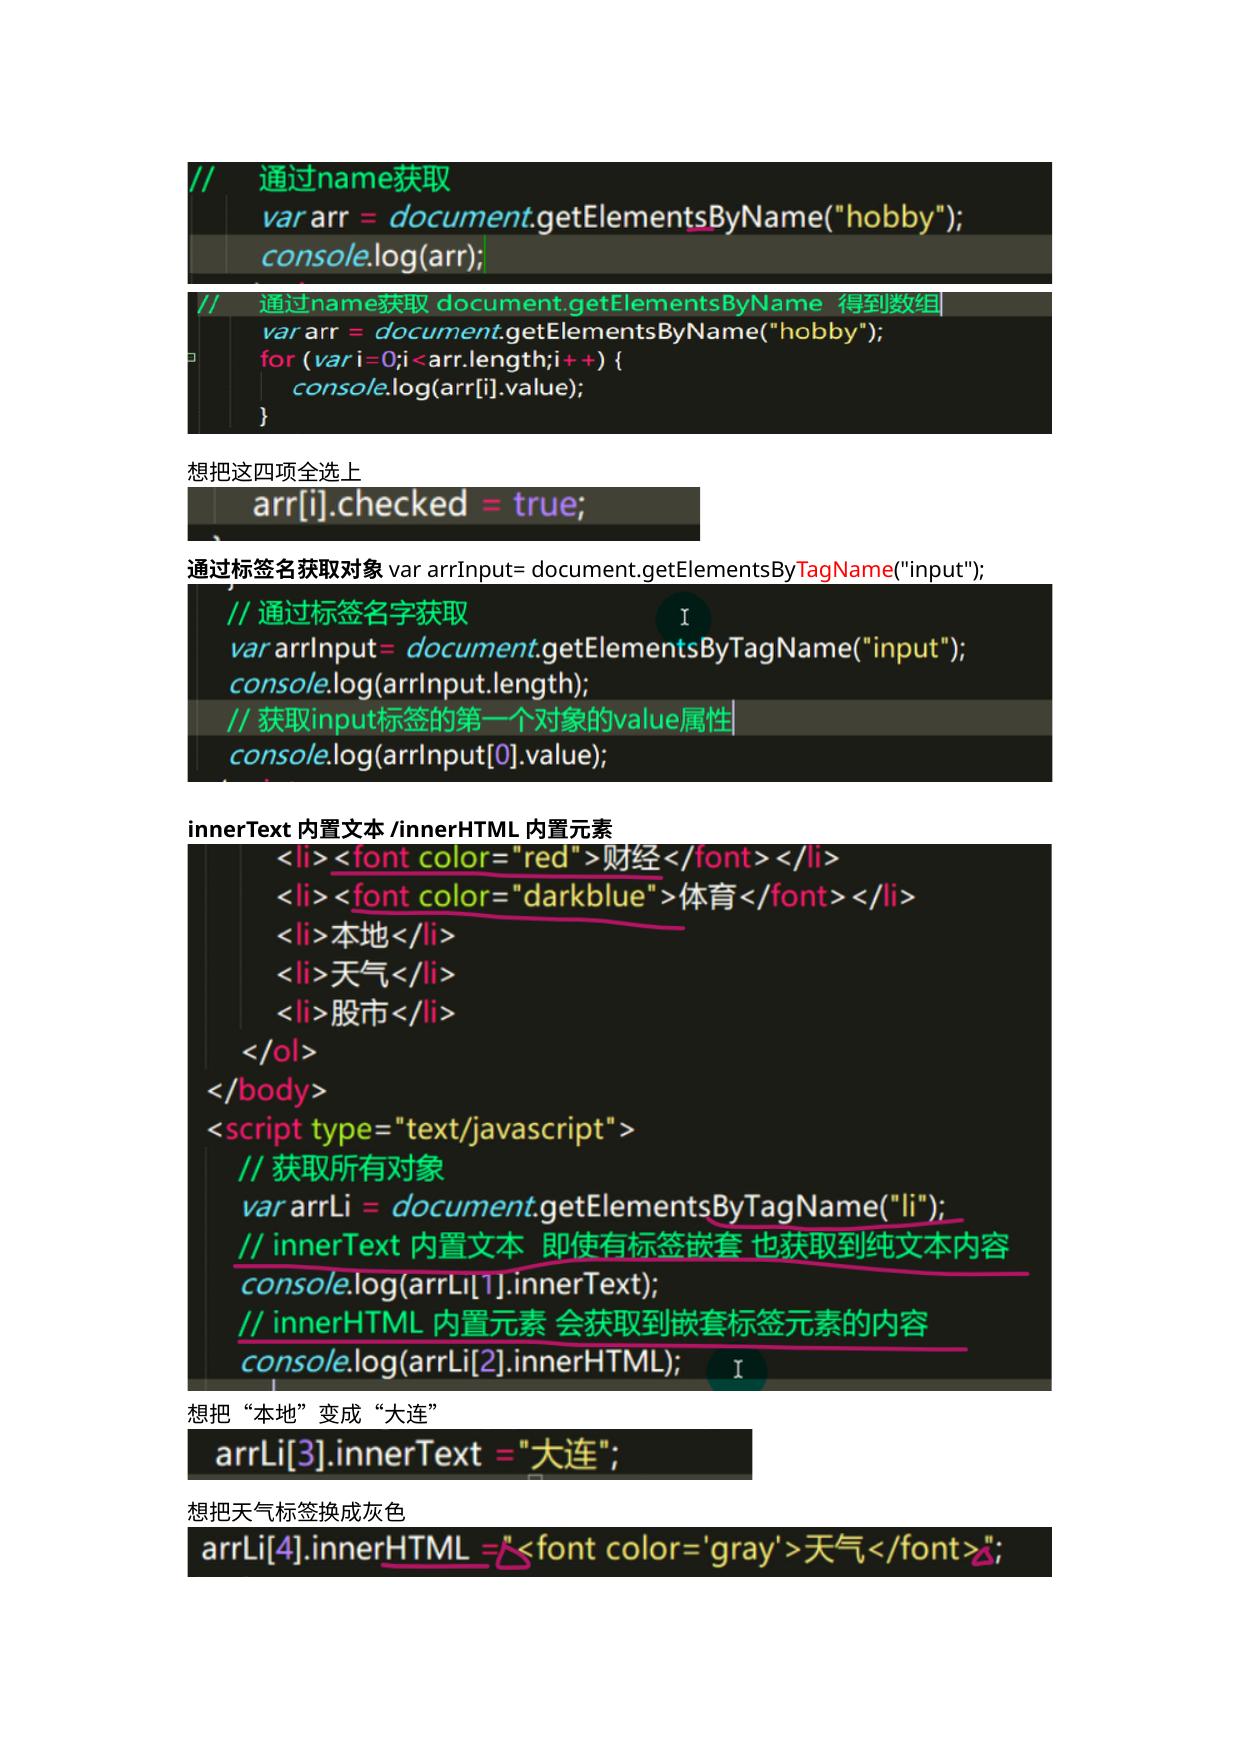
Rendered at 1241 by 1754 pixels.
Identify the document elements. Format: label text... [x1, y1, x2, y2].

picture [187, 1429, 753, 1480]
picture [187, 487, 700, 541]
picture [187, 584, 1053, 782]
picture [187, 844, 1052, 1391]
text 想把“本地”变成“大连” [187, 1397, 1053, 1429]
text innerText 内置文本 /innerHTML 内置元素 [187, 812, 1053, 844]
picture [187, 1527, 1052, 1577]
text 想把这四项全选上 [187, 454, 1053, 487]
text 想把天气标签换成灰色 [187, 1494, 1053, 1527]
picture [187, 162, 1053, 284]
picture [187, 292, 1052, 434]
text 通过标签名获取对象var arrInput= document.getElementsByTagName("input"); [187, 552, 1053, 584]
